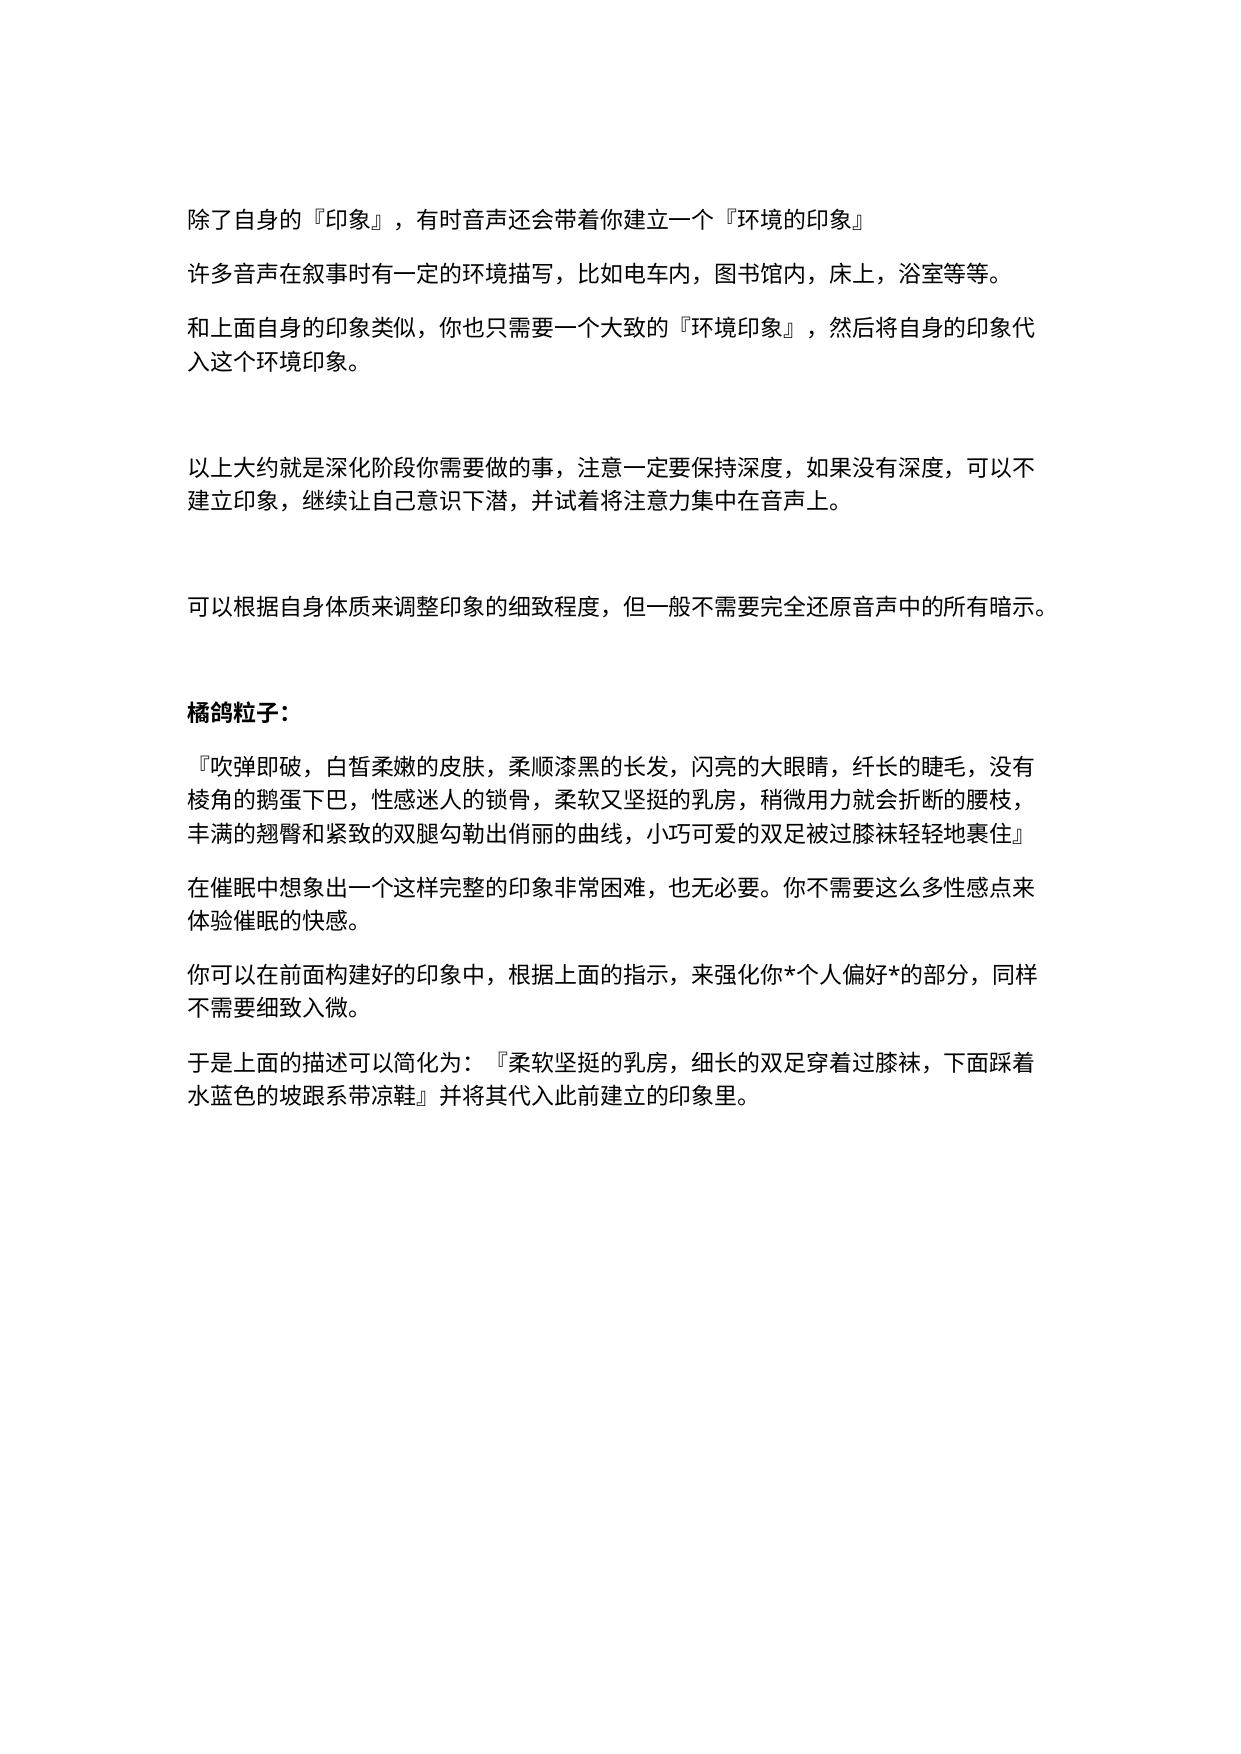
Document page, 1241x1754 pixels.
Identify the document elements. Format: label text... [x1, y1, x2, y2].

text 除了自身的『印象』，有时音声还会带着你建立一个『环境的印象』 [187, 202, 1053, 235]
text 许多音声在叙事时有一定的环境描写，比如电车内，图书馆内，床上，浴室等等。 [187, 256, 1053, 289]
text 以上大约就是深化阶段你需要做的事，注意一定要保持深度，如果没有深度，可以不建立印象，继续让自己意识下潜，并试着将注意力集中在音声上。 [187, 449, 1053, 516]
text 可以根据自身体质来调整印象的细致程度，但一般不需要完全还原音声中的所有暗示。 [187, 589, 1053, 622]
text 和上面自身的印象类似，你也只需要一个大致的『环境印象』，然后将自身的印象代入这个环境印象。 [187, 310, 1053, 377]
text 于是上面的描述可以简化为：『柔软坚挺的乳房，细长的双足穿着过膝袜，下面踩着水蓝色的坡跟系带凉鞋』并将其代入此前建立的印象里。 [187, 1044, 1053, 1111]
text 你可以在前面构建好的印象中，根据上面的指示，来强化你*个人偏好*的部分，同样不需要细致入微。 [187, 957, 1053, 1023]
text 橘鸽粒子： [187, 695, 1053, 728]
text 『吹弹即破，白皙柔嫩的皮肤，柔顺漆黑的长发，闪亮的大眼睛，纤长的睫毛，没有棱角的鹅蛋下巴，性感迷人的锁骨，柔软又坚挺的乳房，稍微用力就会折断的腰枝，丰满的翘臀和紧致的双腿勾勒出俏丽的曲线，小巧可爱的双足被过膝袜轻轻地裹住』 [187, 749, 1053, 849]
text 在催眠中想象出一个这样完整的印象非常困难，也无必要。你不需要这么多性感点来体验催眠的快感。 [187, 870, 1053, 936]
